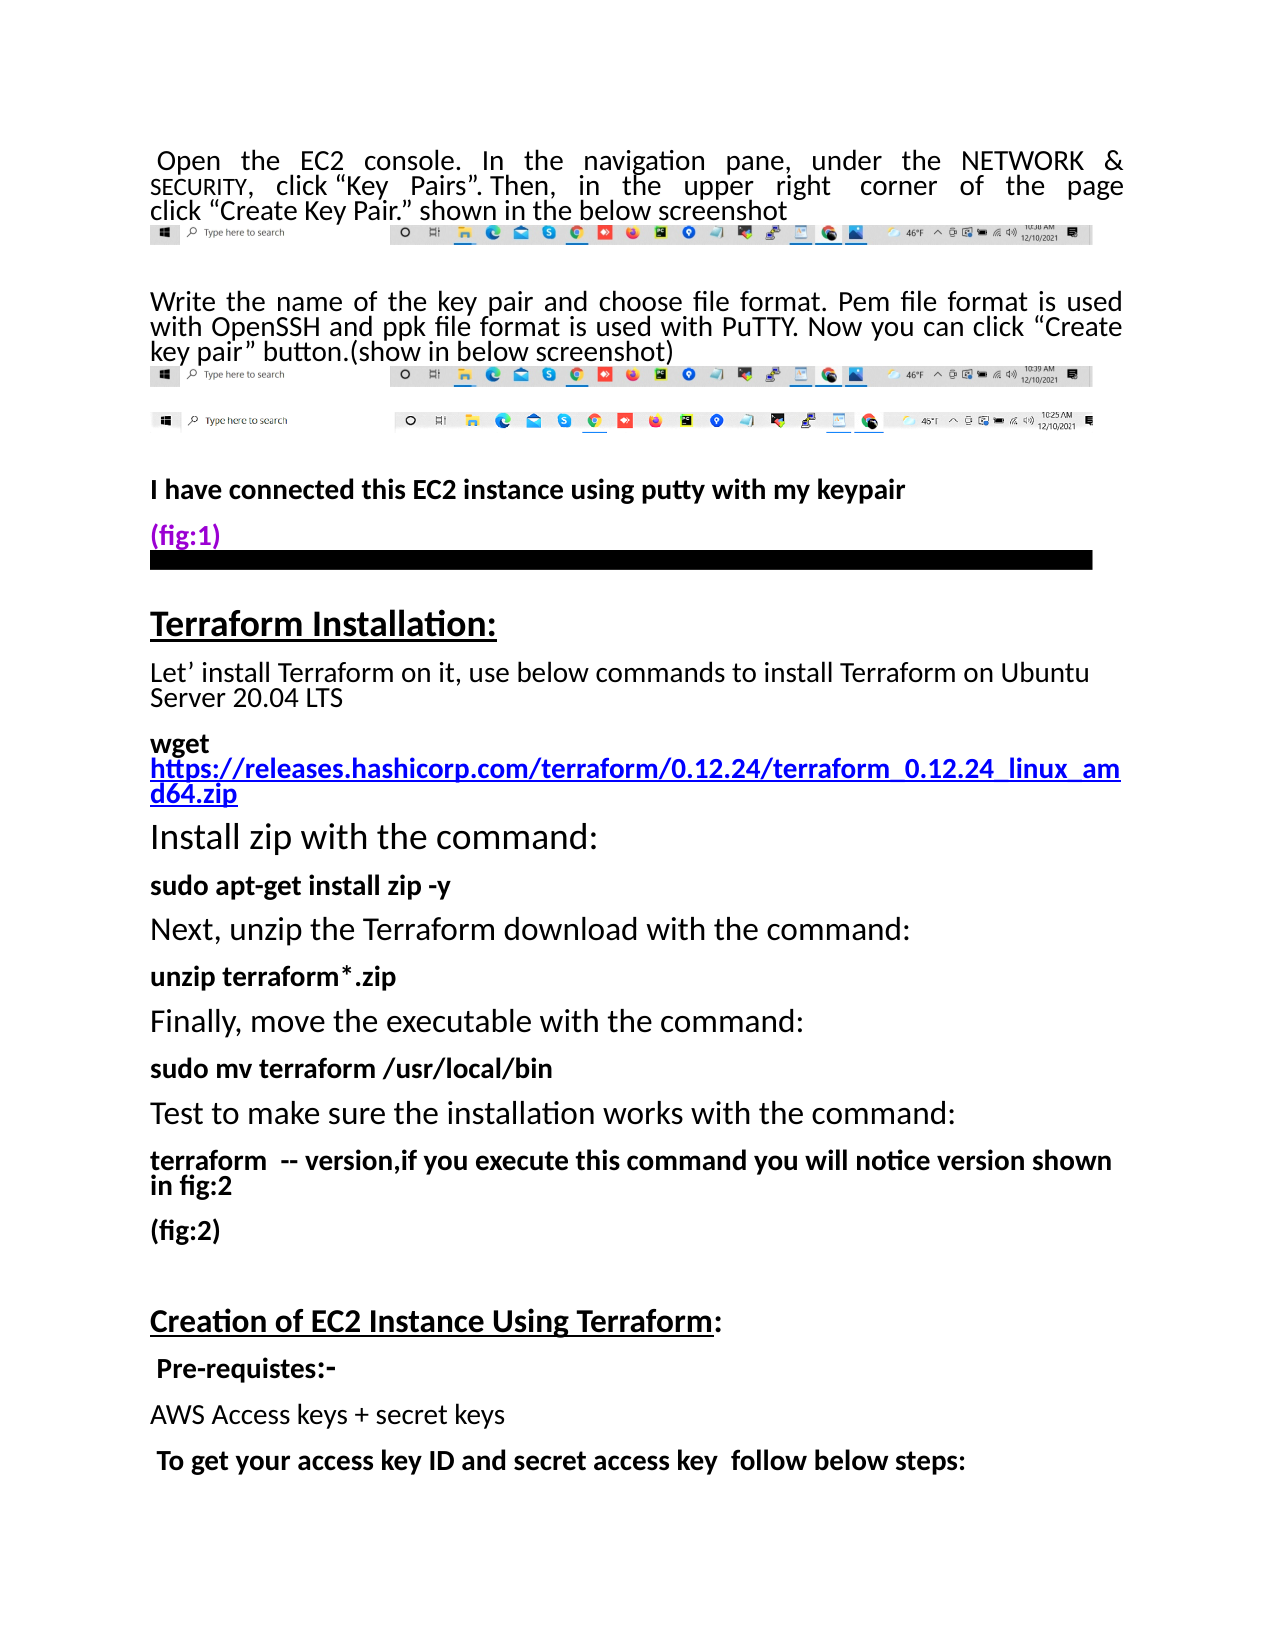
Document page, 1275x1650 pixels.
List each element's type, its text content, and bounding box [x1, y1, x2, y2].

text Finally, move the executable with the command: [150, 1012, 1125, 1037]
text AWS Access keys + secret keys [150, 1404, 1125, 1429]
text Let’ install Terraform on it, use below commands to install Terraform on Ubuntu Server 20.04 LTS [150, 662, 1125, 712]
text I have connected this EC2 instance using putty with my keypair [150, 479, 1125, 504]
text Pre-requistes:- [150, 1358, 1125, 1383]
text Next, unzip the Terraform download with the command: [150, 921, 1125, 946]
text (fig:1) [150, 525, 1125, 550]
text Creation of EC2 Instance Using Terraform: [150, 1312, 1125, 1337]
text terraform -- version,if you execute this command you will notice version shown in fig:2 [150, 1150, 1125, 1200]
text sudo apt-get install zip -y [150, 875, 1125, 900]
text (fig:2) [150, 1221, 1125, 1246]
text Write the name of the key pair and choose file format. Pem file format is used with OpenSSH and ppk file format is used with PuTTY. Now you can click “Create key pair” button.(show in below screenshot) [150, 292, 1125, 367]
text Terraform Installation: [150, 617, 1125, 642]
text To get your access key ID and secret access key follow below steps: [150, 1450, 1125, 1475]
text sudo mv terraform /usr/local/bin [150, 1058, 1125, 1083]
text wget https://releases.hashicorp.com/terraform/0.12.24/terraform_0.12.24_linux_amd64.zip [150, 733, 1125, 808]
text Open the EC2 console. In the navigation pane, under the NETWORK & SECURITY, click “Key Pairs”. Then, in the upper right corner of the page click “Create Key Pair.” shown in the below screenshot [150, 150, 1125, 225]
text Install zip with the command: [150, 829, 1125, 854]
text Test to make sure the installation works with the command: [150, 1104, 1125, 1129]
text unzip terraform*.zip [150, 967, 1125, 992]
